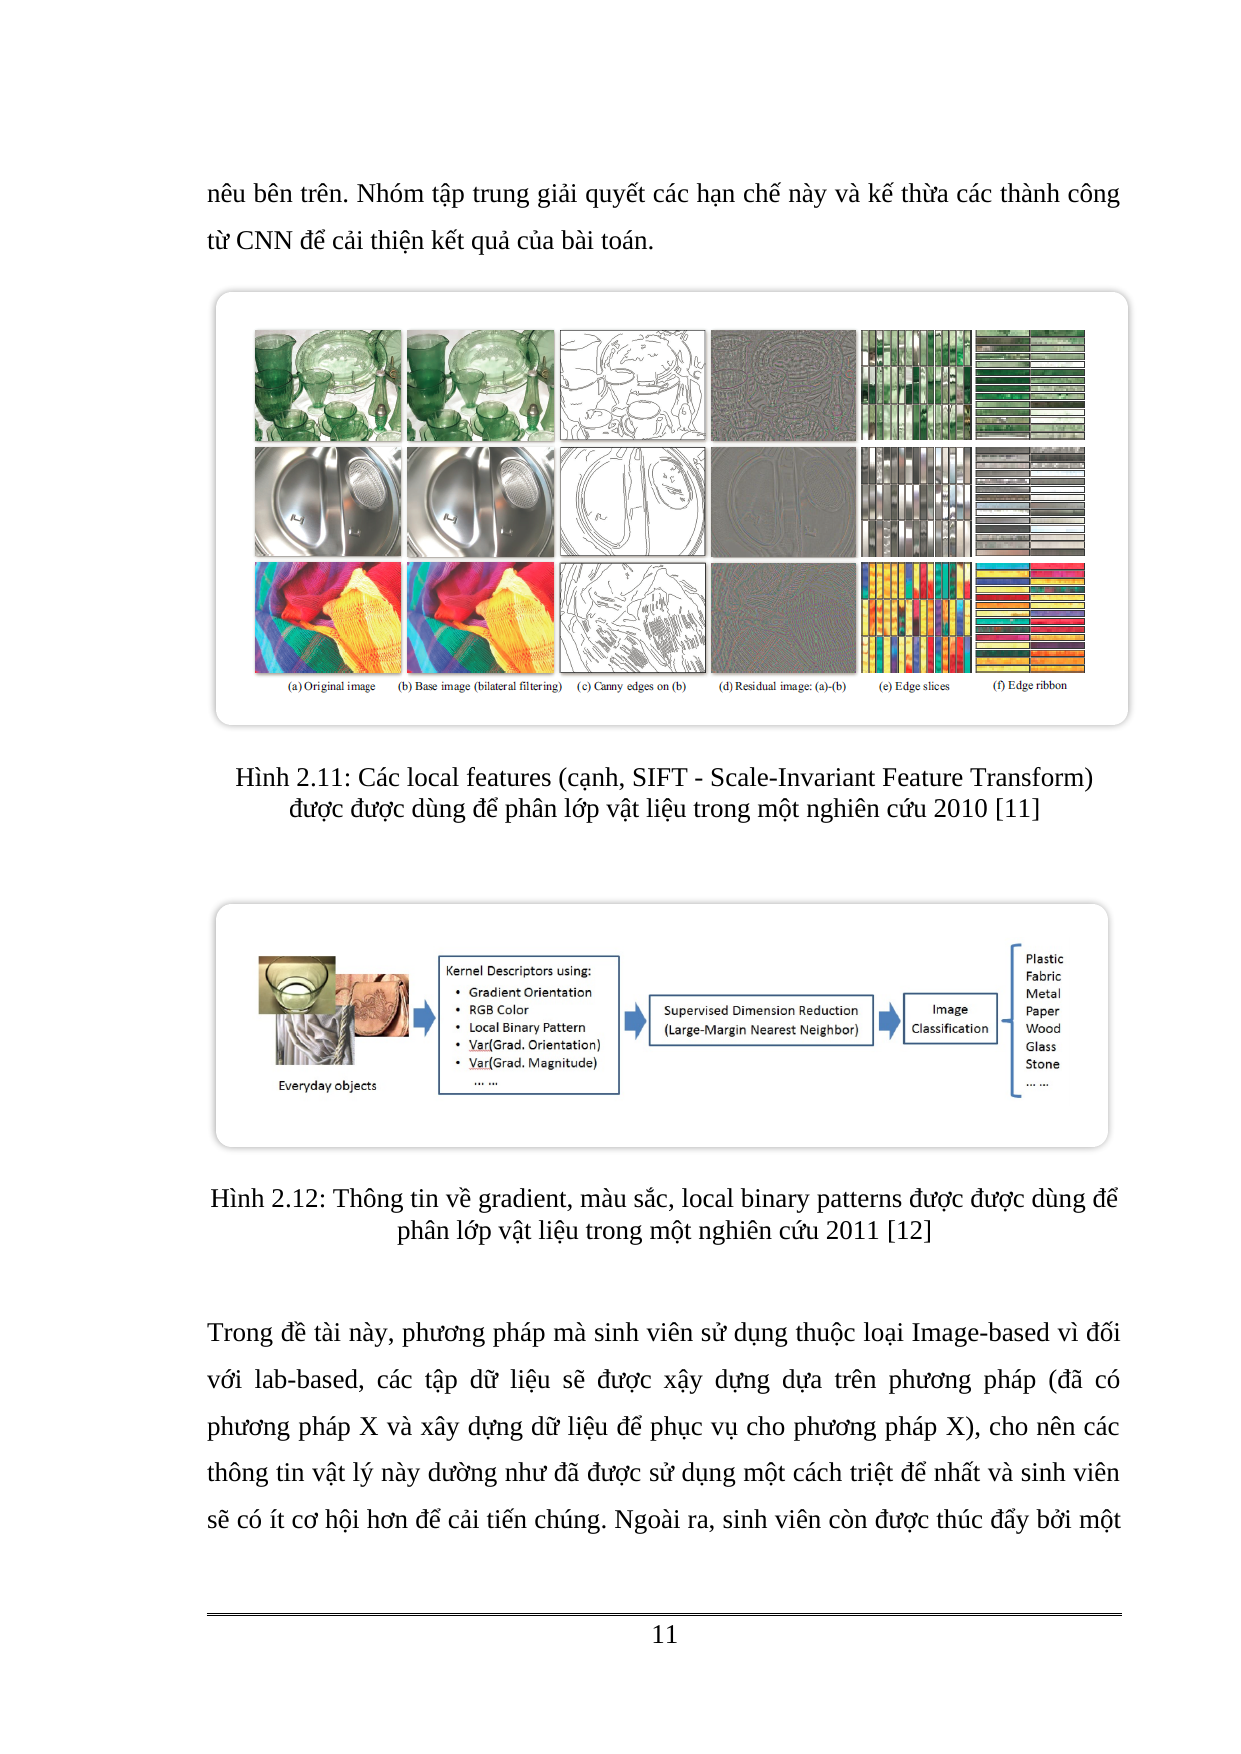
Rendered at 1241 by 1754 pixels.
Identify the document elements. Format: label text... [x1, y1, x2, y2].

text Hình 2.4: Các local features (cạnh, SIFT - Scale-Invariant Feature Transform) được được dùng để phân lớp vật liệu trong một nghiên cứu 2010 [207, 761, 1122, 823]
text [207, 1317, 1122, 1534]
picture [247, 324, 1097, 694]
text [207, 177, 1122, 255]
text Hình 2.5: Thông tin về gradient, màu sắc, local binary patterns được được dùng để phân lớp vật liệu trong một nghiên cứu 2011 [207, 1183, 1122, 1245]
picture [247, 936, 1077, 1115]
